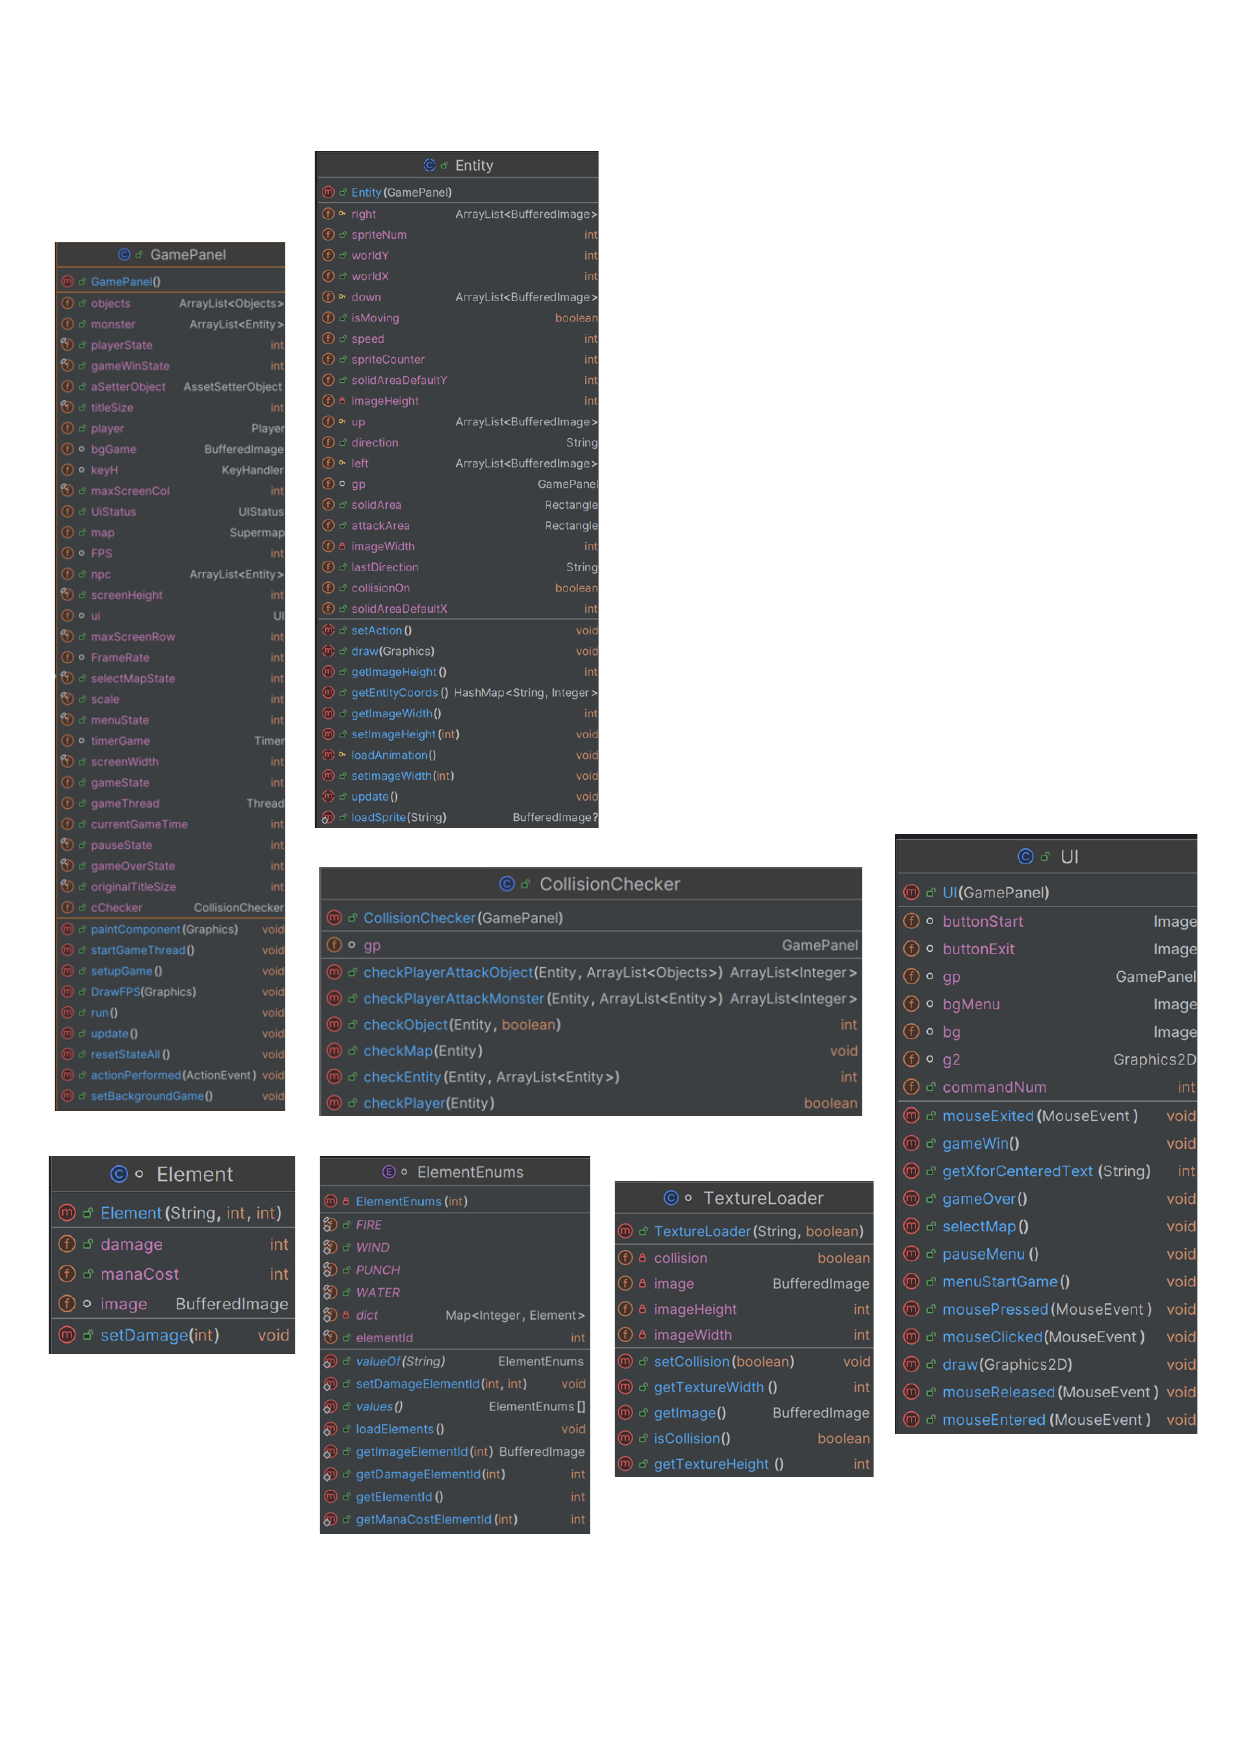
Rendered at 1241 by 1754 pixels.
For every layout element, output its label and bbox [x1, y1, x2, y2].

picture [614, 1181, 874, 1475]
picture [53, 242, 285, 1108]
picture [48, 1156, 295, 1353]
picture [314, 151, 599, 826]
picture [318, 1156, 591, 1532]
picture [318, 867, 862, 1114]
picture [894, 834, 1197, 1432]
